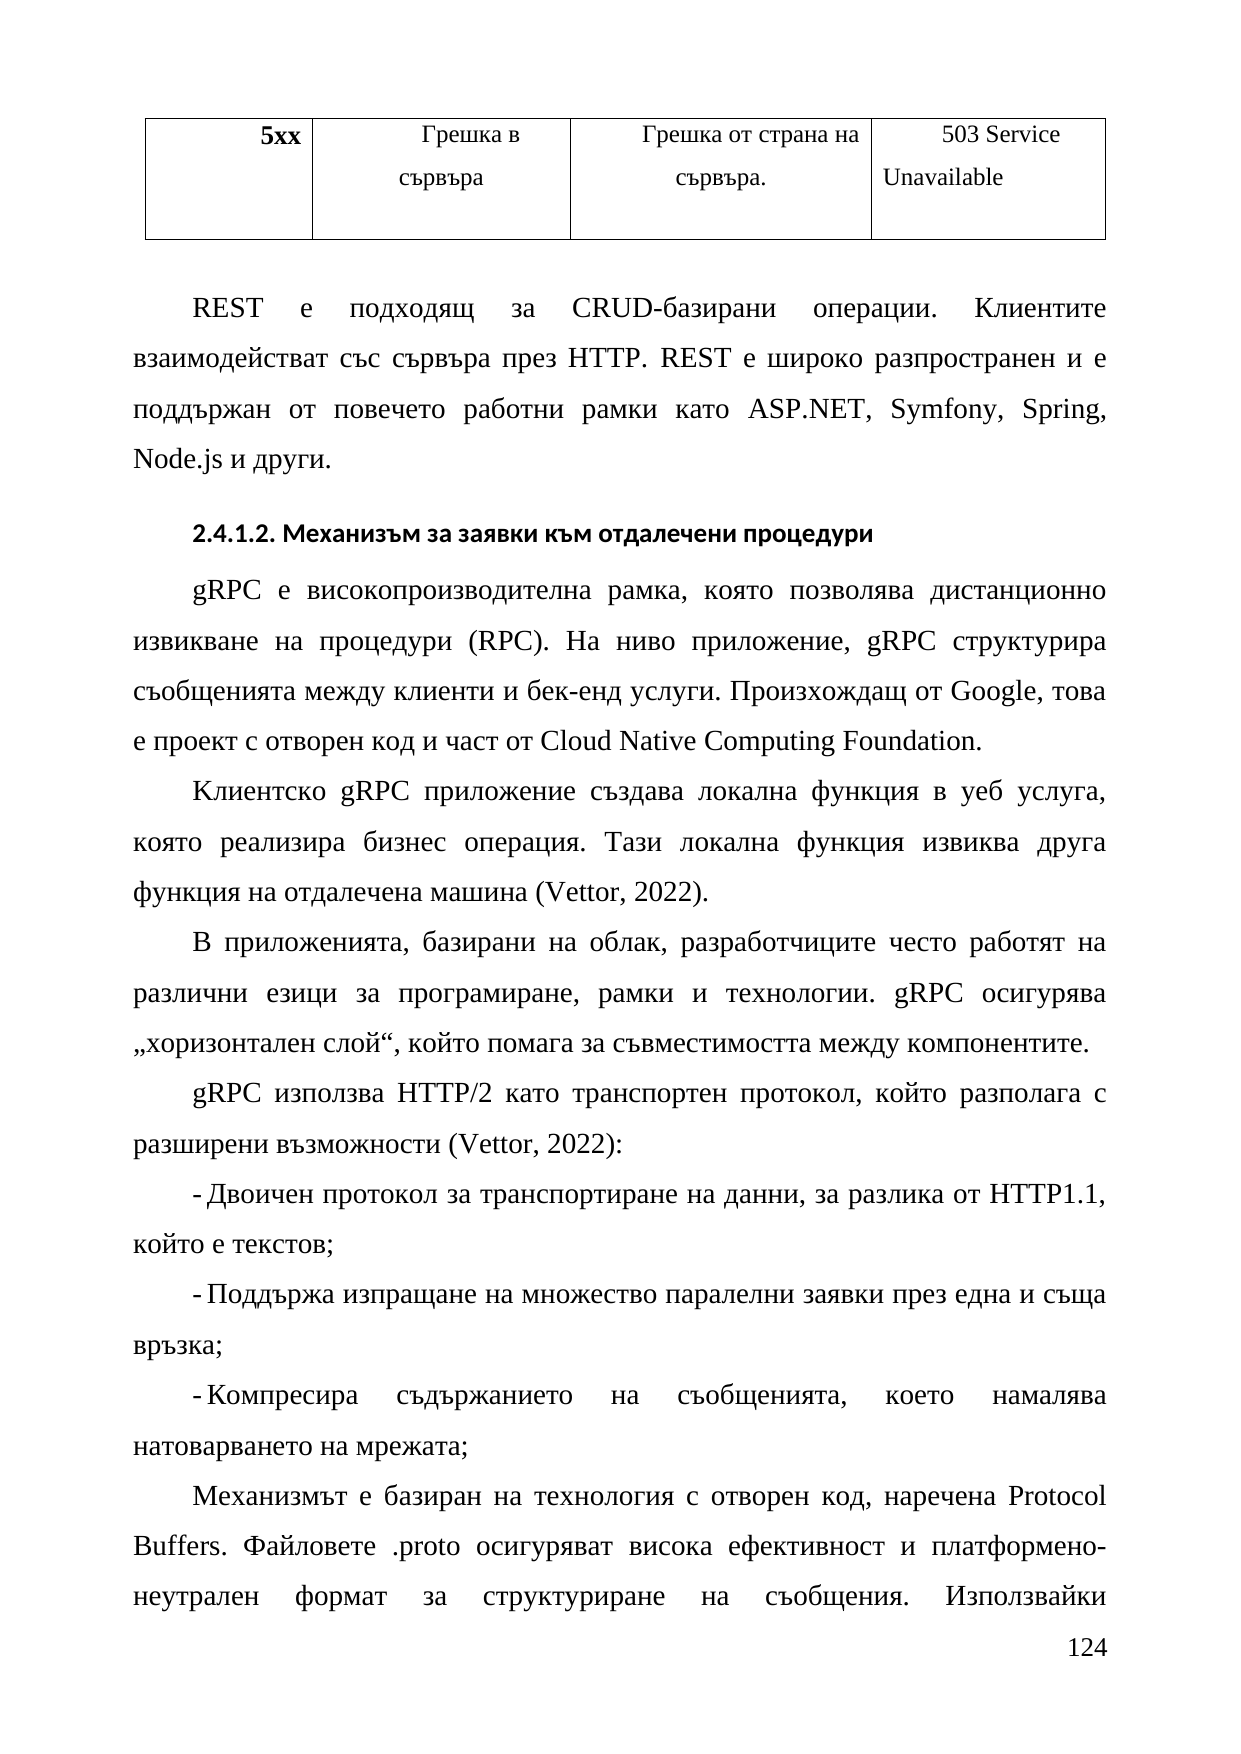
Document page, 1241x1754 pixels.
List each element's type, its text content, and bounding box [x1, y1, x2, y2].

table_cell 5xx [146, 119, 312, 239]
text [133, 1478, 1107, 1612]
table_cell Грешка в сървъра [313, 119, 570, 239]
table_cell 503 Service Unavailable [872, 119, 1105, 239]
text В приложенията, базирани на облак, разработчиците често работят на различни езици за програмиране, рамки и технологии. gRPC осигурява „хоризонтален слой“, който помага за съвместимостта между компонентите. [133, 924, 1107, 1059]
text Kлиентско gRPC приложение създава локална функция в уеб услуга, която реализира бизнес операция. Тази локална функция извиква друга функция на отдалечена машина (Vettor, 2022). [133, 773, 1107, 908]
table_cell Грешка от страна на сървъра. [571, 119, 871, 239]
text - Двоичен протокол за транспортиране на данни, за разлика от HTTP1.1, който е текстов; [133, 1176, 1107, 1260]
text REST е подходящ за CRUD-базирани операции. Клиентите взаимодействат със сървъра през HTTP. REST е широко разпространен и е поддържан от повечето работни рамки като ASP.NET, Symfony, Spring, Node.js и други. [133, 290, 1107, 475]
subtitle 2.4.1.2. Механизъм за заявки към отдалечени процедури [133, 517, 1107, 549]
text - Компресира съдържанието на съобщенията, което намалява натоварването на мрежата; [133, 1377, 1107, 1461]
text - Поддържа изпращане на множество паралелни заявки през една и съща връзка; [133, 1277, 1107, 1361]
text gRPC използва HTTP/2 като транспортен протокол, който разполага с разширени възможности (Vettor, 2022): [133, 1075, 1107, 1159]
text gRPC е високопроизводителна рамка, която позволява дистанционно извикване на процедури (RPC). На ниво приложение, gRPC структурира съобщенията между клиенти и бек-енд услуги. Произхождащ от Google, това е проект с отворен код и част от Cloud Native Computing Foundation. [133, 572, 1107, 757]
